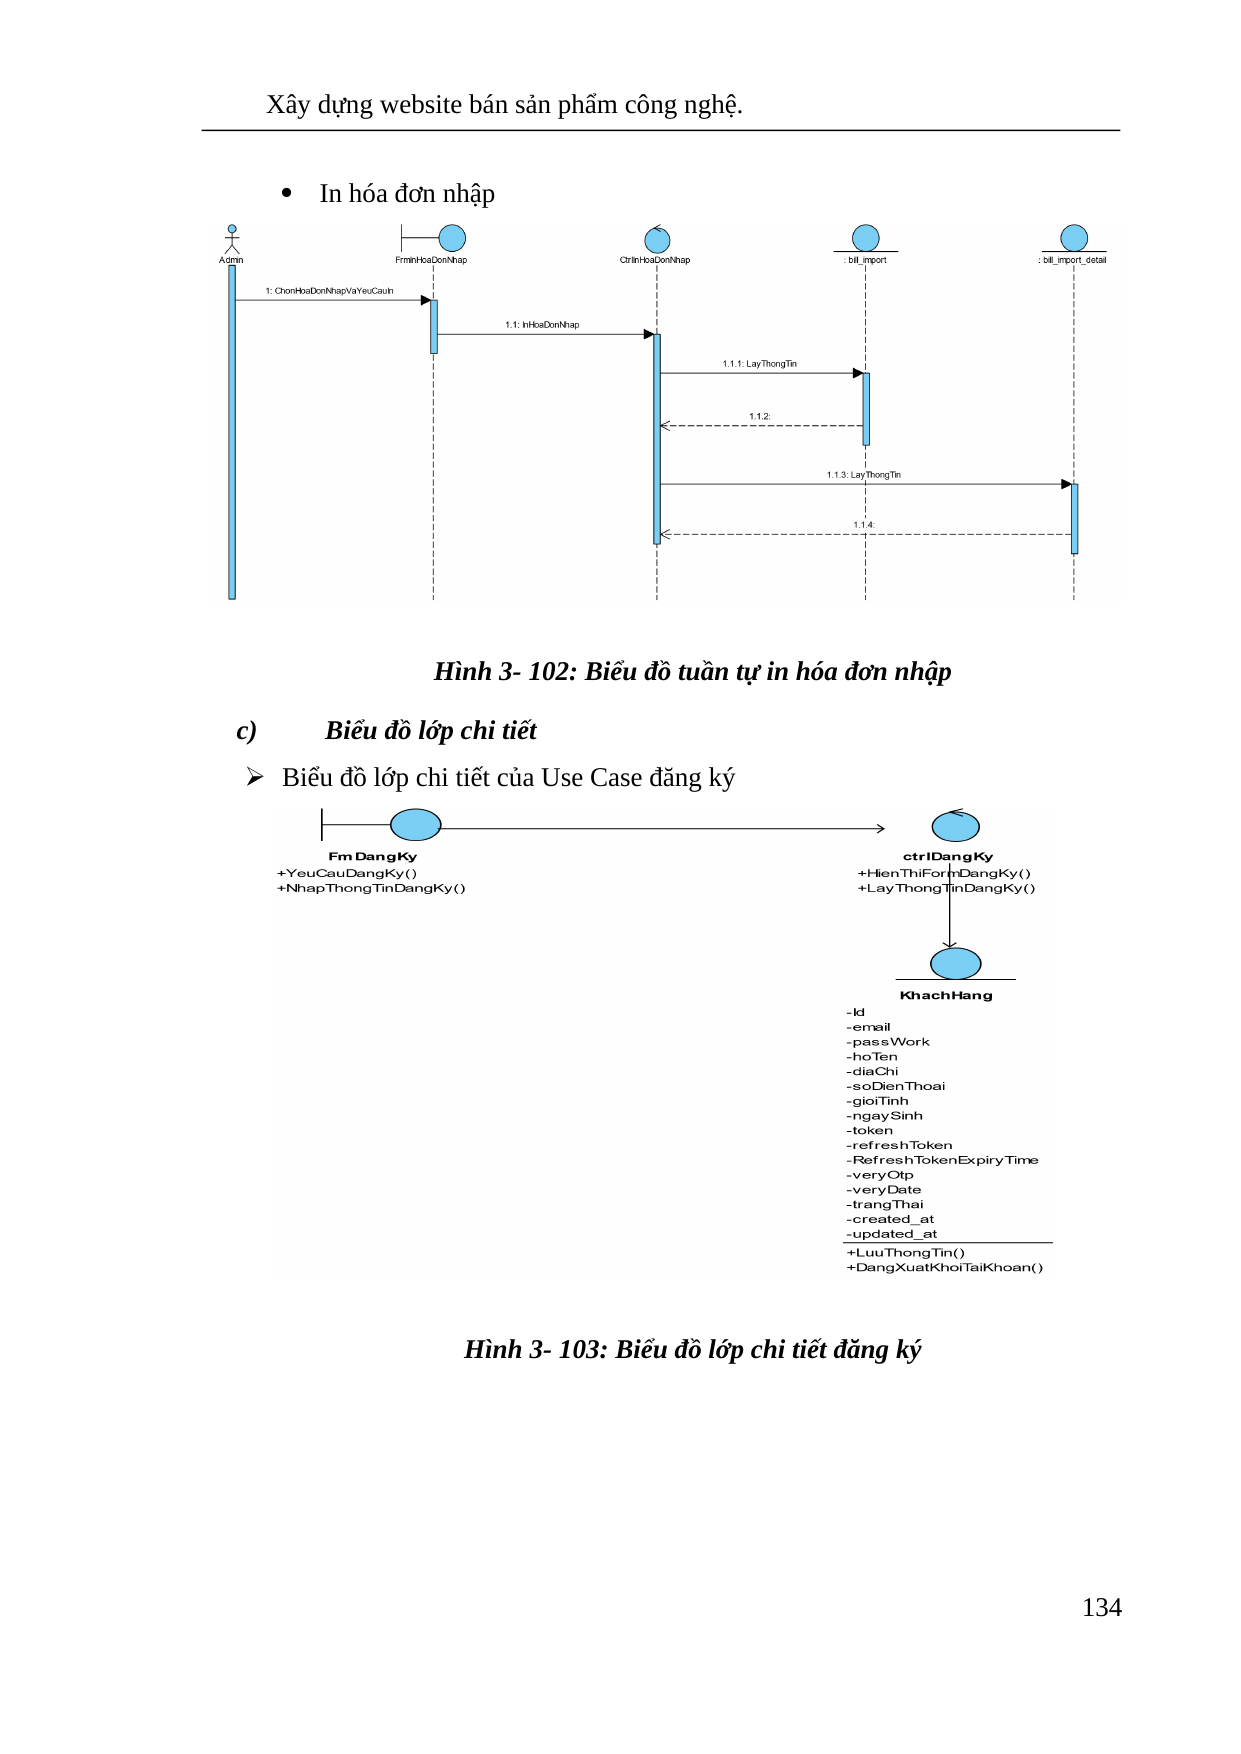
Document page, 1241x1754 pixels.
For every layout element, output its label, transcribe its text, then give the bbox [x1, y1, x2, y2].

picture [270, 808, 1059, 1280]
list Biểu đồ lớp chi tiết của Use Case đăng ký [244, 761, 1122, 792]
text Biểu đồ lớp chi tiết [236, 714, 1122, 746]
list In hóa đơn nhập [282, 177, 1122, 208]
picture [206, 224, 1123, 603]
